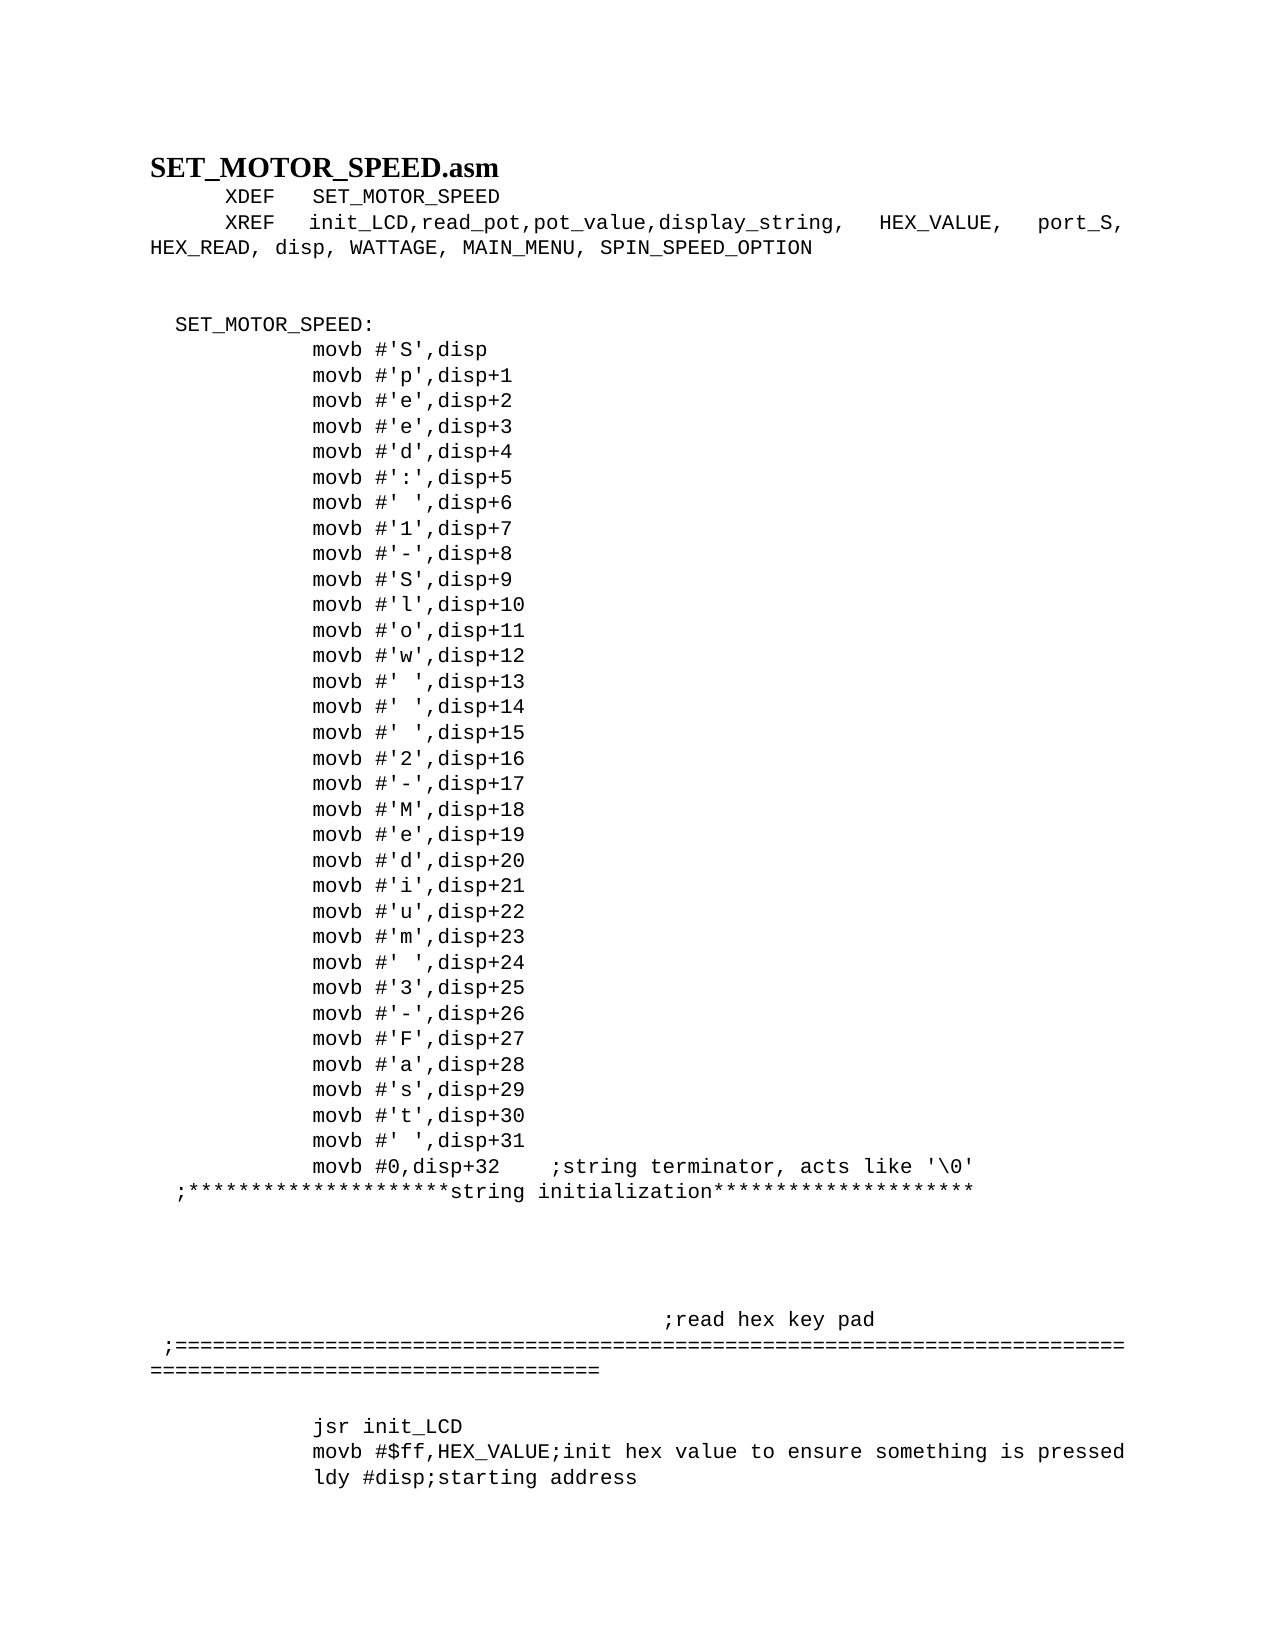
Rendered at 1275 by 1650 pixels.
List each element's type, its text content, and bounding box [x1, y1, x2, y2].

text movb #'d',disp+20 [150, 850, 1125, 873]
text movb #$ff,HEX_VALUE;init hex value to ensure something is pressed [150, 1441, 1125, 1465]
text SET_MOTOR_SPEED.asm [150, 150, 1125, 183]
text movb #'w',disp+12 [150, 646, 1125, 669]
text jsr init_LCD [150, 1416, 1125, 1439]
text movb #' ',disp+13 [150, 671, 1125, 695]
text movb #'-',disp+8 [150, 543, 1125, 567]
text movb #'3',disp+25 [150, 977, 1125, 1001]
text movb #'e',disp+19 [150, 824, 1125, 848]
text movb #' ',disp+15 [150, 722, 1125, 746]
text ;*********************string initialization********************* [150, 1181, 1125, 1205]
text movb #' ',disp+24 [150, 952, 1125, 975]
text movb #'s',disp+29 [150, 1079, 1125, 1103]
text movb #':',disp+5 [150, 467, 1125, 491]
text movb #'M',disp+18 [150, 799, 1125, 822]
text movb #'S',disp+9 [150, 569, 1125, 593]
text ;read hex key pad [150, 1309, 1125, 1333]
text movb #' ',disp+14 [150, 697, 1125, 720]
text movb #0,disp+32 ;string terminator, acts like '\0' [150, 1156, 1125, 1179]
text movb #'d',disp+4 [150, 441, 1125, 465]
text movb #'-',disp+17 [150, 773, 1125, 797]
text movb #' ',disp+6 [150, 492, 1125, 516]
text movb #'i',disp+21 [150, 875, 1125, 899]
text movb #'a',disp+28 [150, 1054, 1125, 1077]
text ldy #disp;starting address [150, 1467, 1125, 1491]
text ;================================================================================================================ [150, 1334, 1125, 1384]
text movb #'p',disp+1 [150, 365, 1125, 388]
text movb #'-',disp+26 [150, 1003, 1125, 1026]
text movb #'t',disp+30 [150, 1105, 1125, 1128]
text movb #'S',disp [150, 339, 1125, 363]
text XDEF SET_MOTOR_SPEED [150, 186, 1125, 210]
text movb #'u',disp+22 [150, 901, 1125, 924]
text movb #'o',disp+11 [150, 620, 1125, 644]
text movb #'l',disp+10 [150, 594, 1125, 618]
text movb #'m',disp+23 [150, 926, 1125, 950]
text movb #'e',disp+2 [150, 390, 1125, 414]
text movb #'1',disp+7 [150, 518, 1125, 542]
text XREF init_LCD,read_pot,pot_value,display_string, HEX_VALUE, port_S, HEX_READ, disp, WATTAGE, MAIN_MENU, SPIN_SPEED_OPTION [150, 212, 1125, 261]
text SET_MOTOR_SPEED: [150, 314, 1125, 337]
text movb #' ',disp+31 [150, 1130, 1125, 1154]
text movb #'2',disp+16 [150, 748, 1125, 771]
text movb #'F',disp+27 [150, 1028, 1125, 1052]
text movb #'e',disp+3 [150, 416, 1125, 439]
